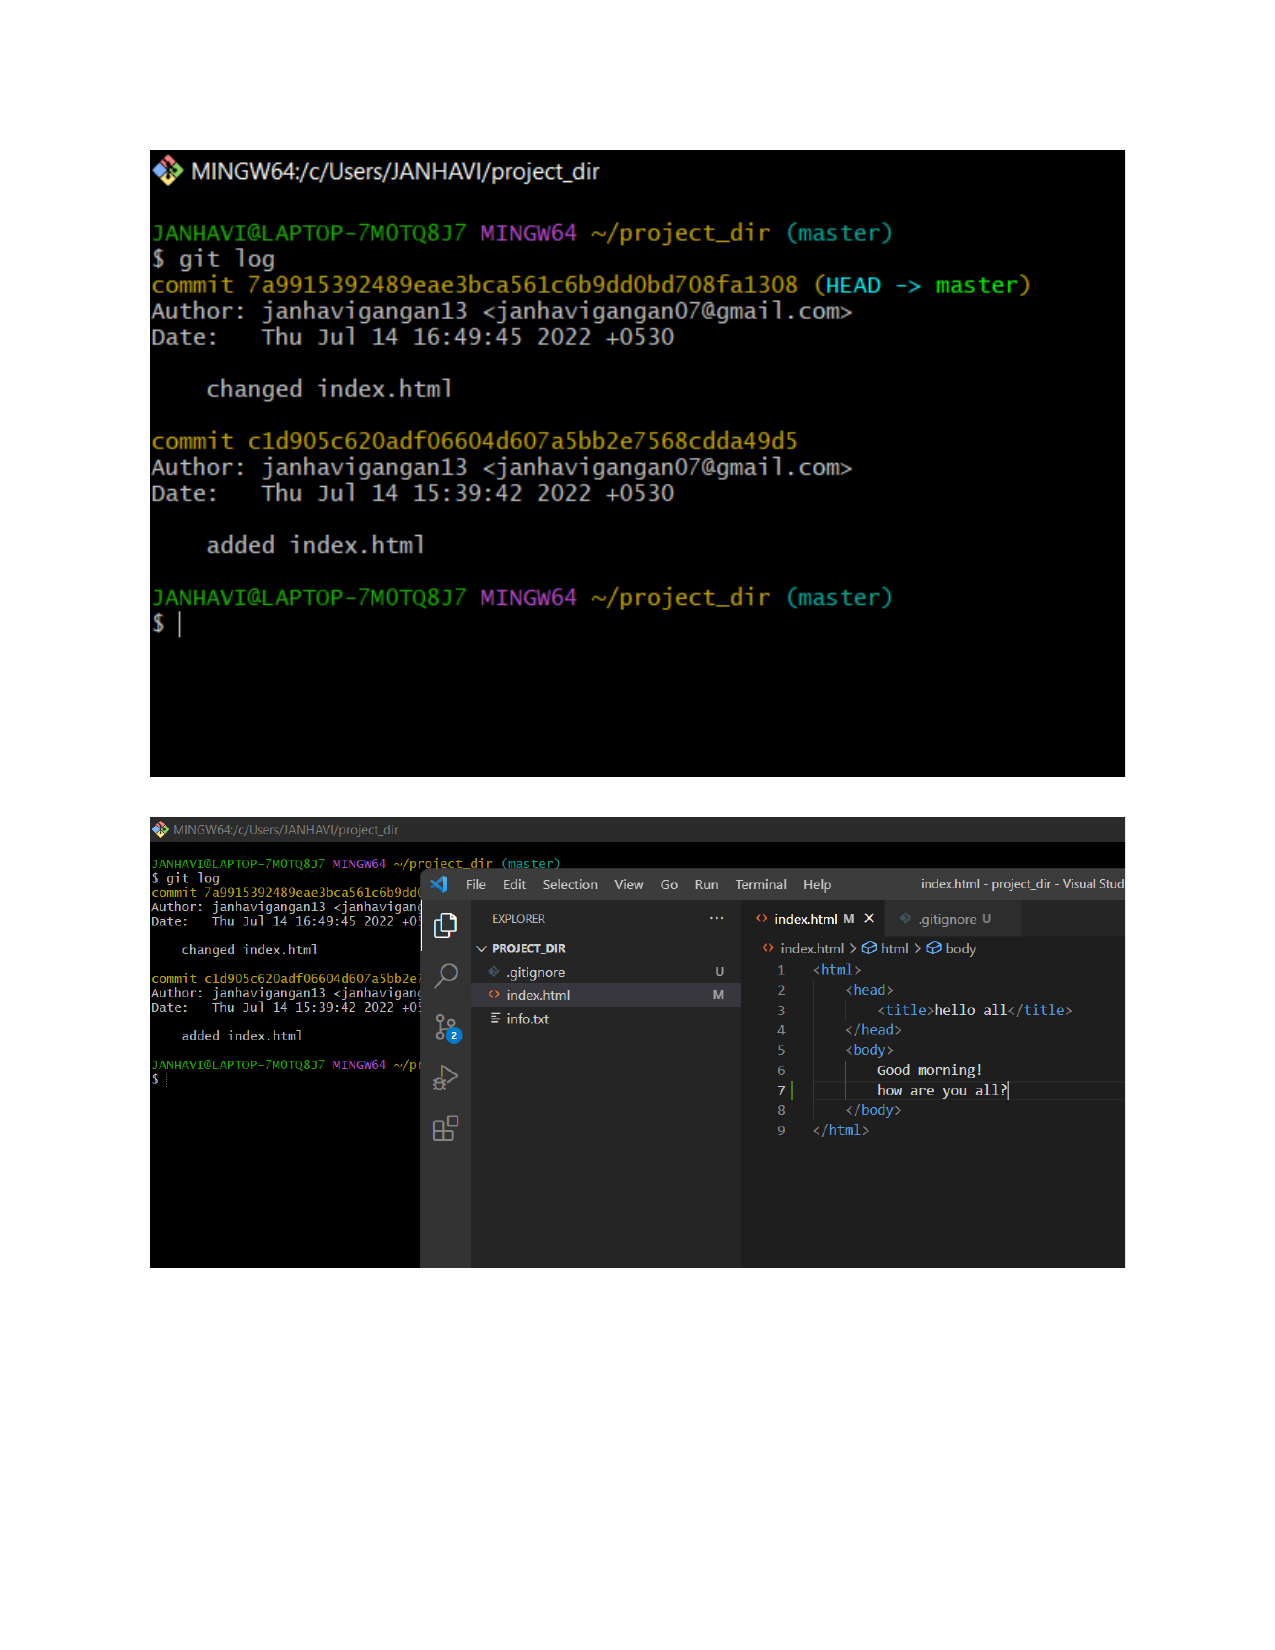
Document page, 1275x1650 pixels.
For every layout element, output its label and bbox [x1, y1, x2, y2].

picture [150, 150, 1125, 777]
picture [150, 817, 1125, 1268]
